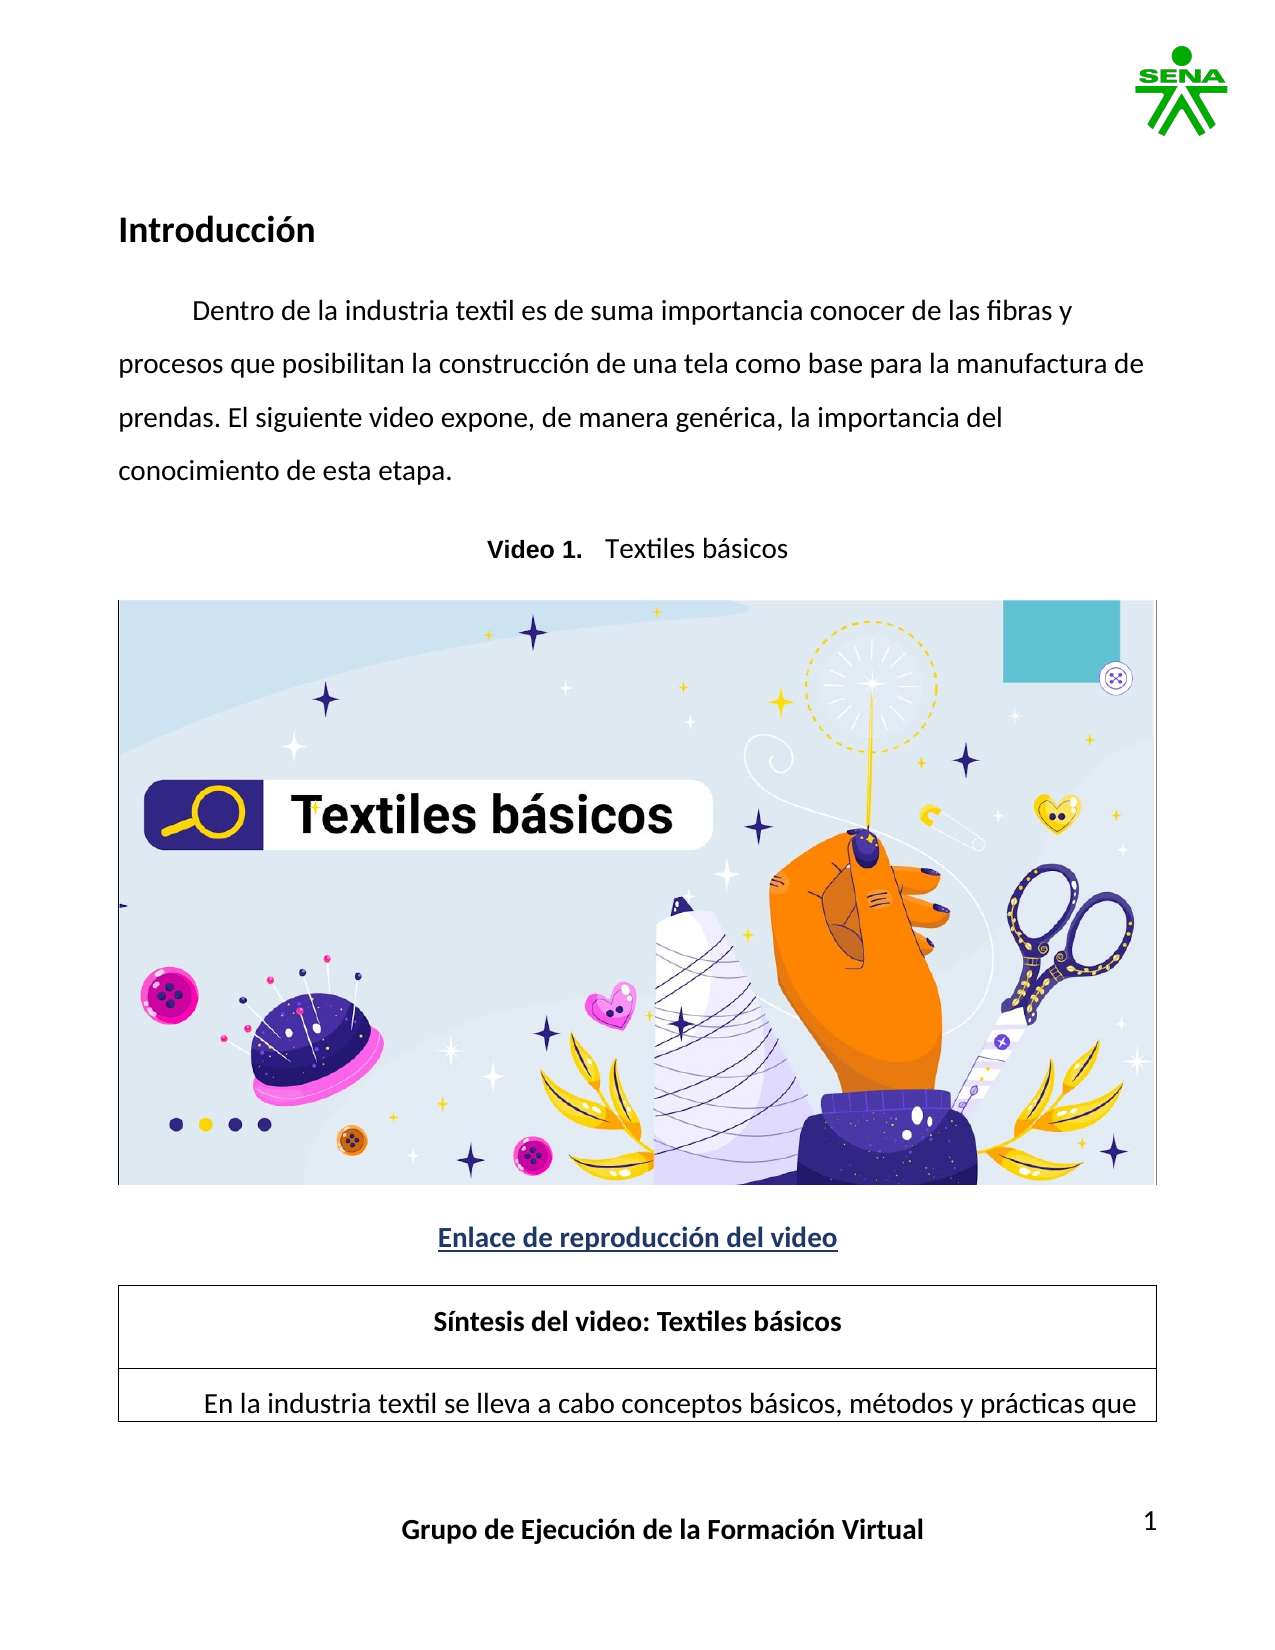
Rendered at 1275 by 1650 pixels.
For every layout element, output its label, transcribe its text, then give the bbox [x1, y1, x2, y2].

text Enlace de reproducción del video [118, 1219, 1157, 1255]
table_header Síntesis del video: Textiles básicos [119, 1286, 1156, 1368]
text Textiles básicos [118, 531, 1157, 566]
text Dentro de la industria textil es de suma importancia conocer de las fibras y procesos que posibilitan la construcción de una tela como base para la manufactura de prendas. El siguiente video expone, de manera genérica, la importancia del conocimiento de esta etapa. [118, 292, 1157, 488]
text Introducción [118, 206, 1157, 252]
picture [118, 600, 1157, 1185]
picture [1135, 46, 1228, 136]
